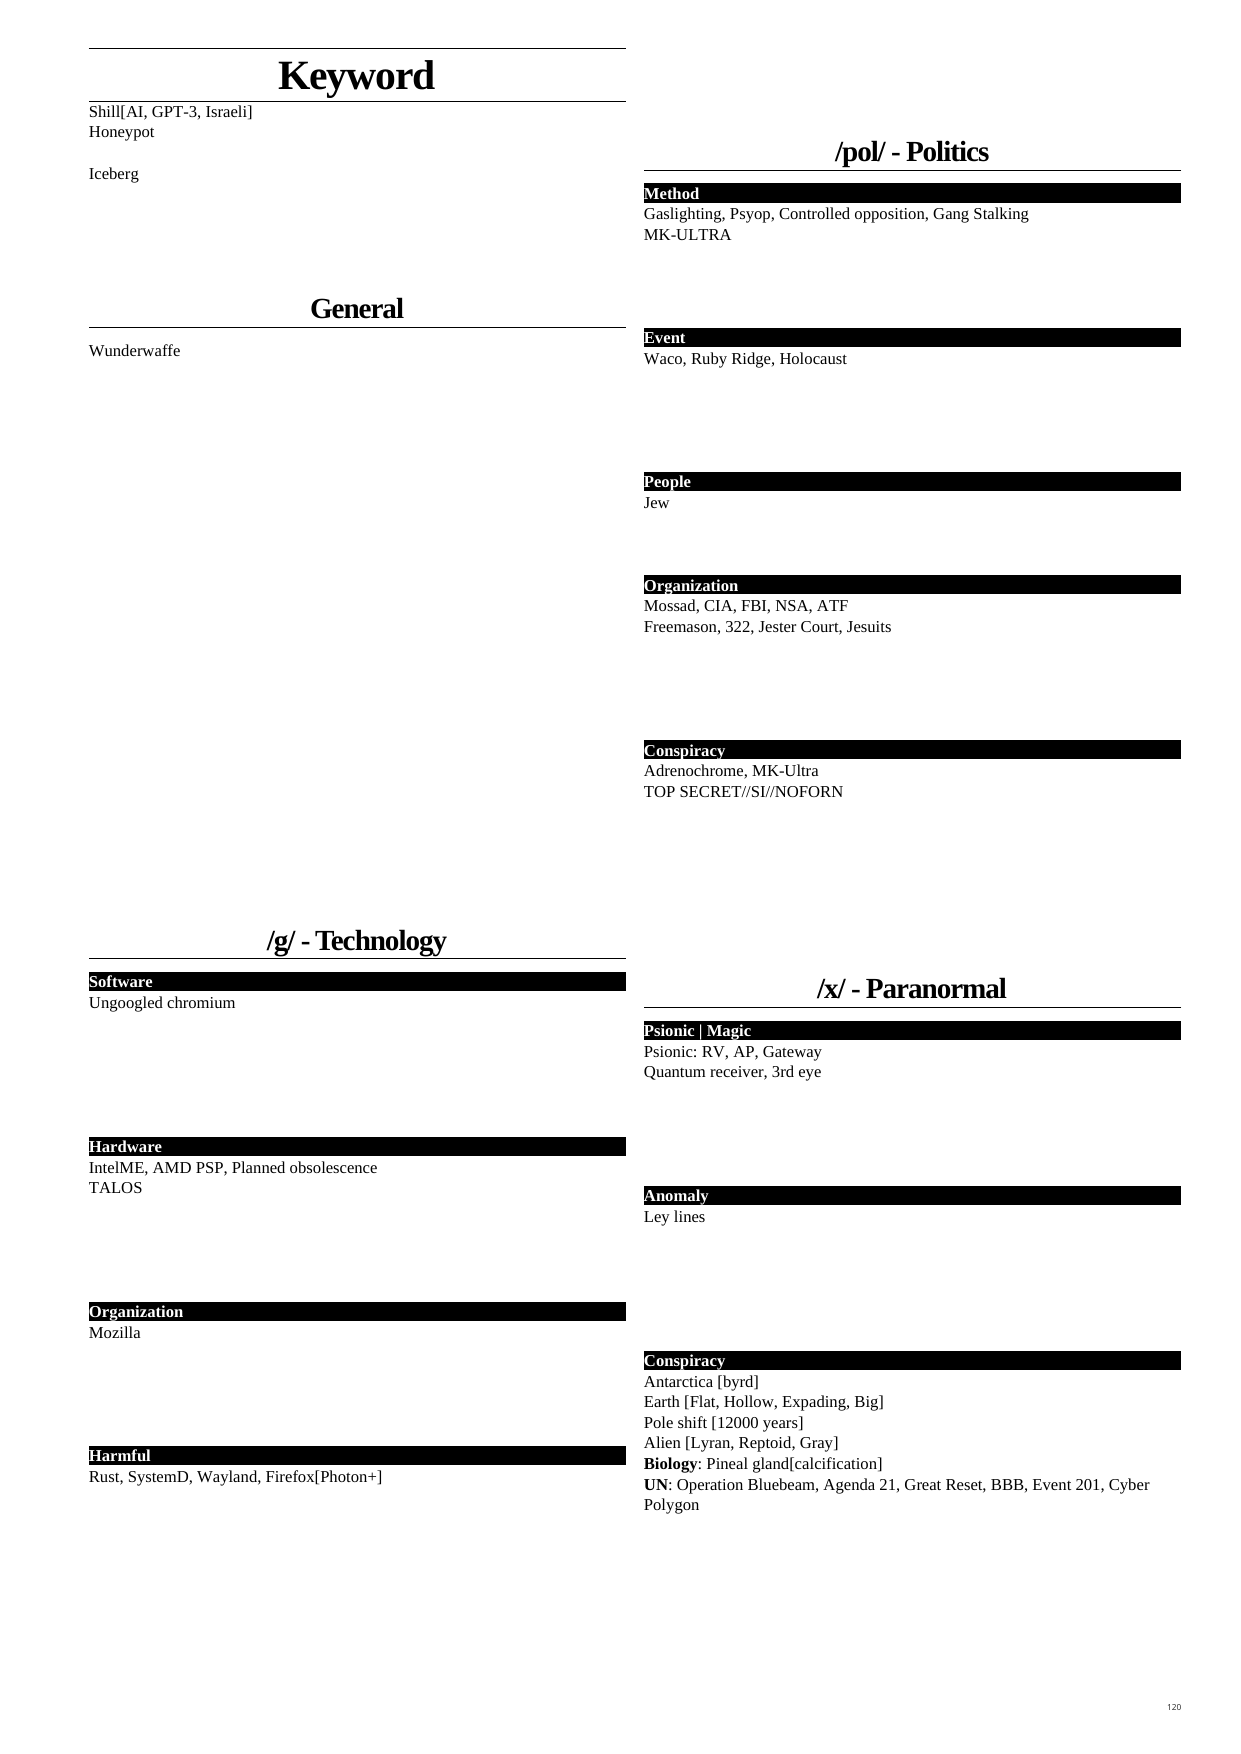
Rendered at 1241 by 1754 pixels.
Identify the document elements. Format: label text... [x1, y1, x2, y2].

text Ungoogled chromium [89, 992, 626, 1012]
subtitle /x/ - Paranormal [644, 972, 1181, 1007]
subtitle /pol/ - Politics [644, 134, 1181, 170]
subtitle Method [644, 183, 1181, 203]
text TOP SECRET//SI//NOFORN [644, 782, 1181, 801]
text MK-ULTRA [644, 225, 1181, 244]
text Rust, SystemD, Wayland, Firefox[Photon+] [89, 1467, 626, 1486]
subtitle Conspiracy [644, 740, 1181, 759]
subtitle Organization [644, 575, 1181, 594]
text Honeypot [89, 122, 626, 141]
text Jew [644, 493, 1181, 512]
subtitle General [89, 292, 626, 327]
subtitle People [644, 472, 1181, 491]
text IntelME, AMD PSP, Planned obsolescence [89, 1157, 626, 1177]
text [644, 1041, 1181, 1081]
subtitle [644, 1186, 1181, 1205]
text Iceberg [89, 163, 626, 183]
subtitle Harmful [89, 1446, 626, 1465]
text Adrenochrome, MK-Ultra [644, 761, 1181, 780]
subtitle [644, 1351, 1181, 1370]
text Wunderwaffe [89, 341, 626, 360]
text Gaslighting, Psyop, Controlled opposition, Gang Stalking [644, 204, 1181, 223]
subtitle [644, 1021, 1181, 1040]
text Mossad, CIA, FBI, NSA, ATF [644, 596, 1181, 615]
text Waco, Ruby Ridge, Holocaust [644, 348, 1181, 368]
subtitle Organization [89, 1302, 626, 1321]
subtitle /g/ - Technology [89, 923, 626, 958]
text Freemason, 322, Jester Court, Jesuits [644, 617, 1181, 636]
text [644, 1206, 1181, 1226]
text Mozilla [89, 1322, 626, 1342]
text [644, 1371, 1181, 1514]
subtitle Hardware [89, 1137, 626, 1156]
subtitle Software [89, 972, 626, 991]
text TALOS [89, 1178, 626, 1197]
subtitle Event [644, 328, 1181, 347]
text Shill[AI, GPT-3, Israeli] [89, 102, 626, 121]
subtitle Keyword [89, 49, 626, 101]
